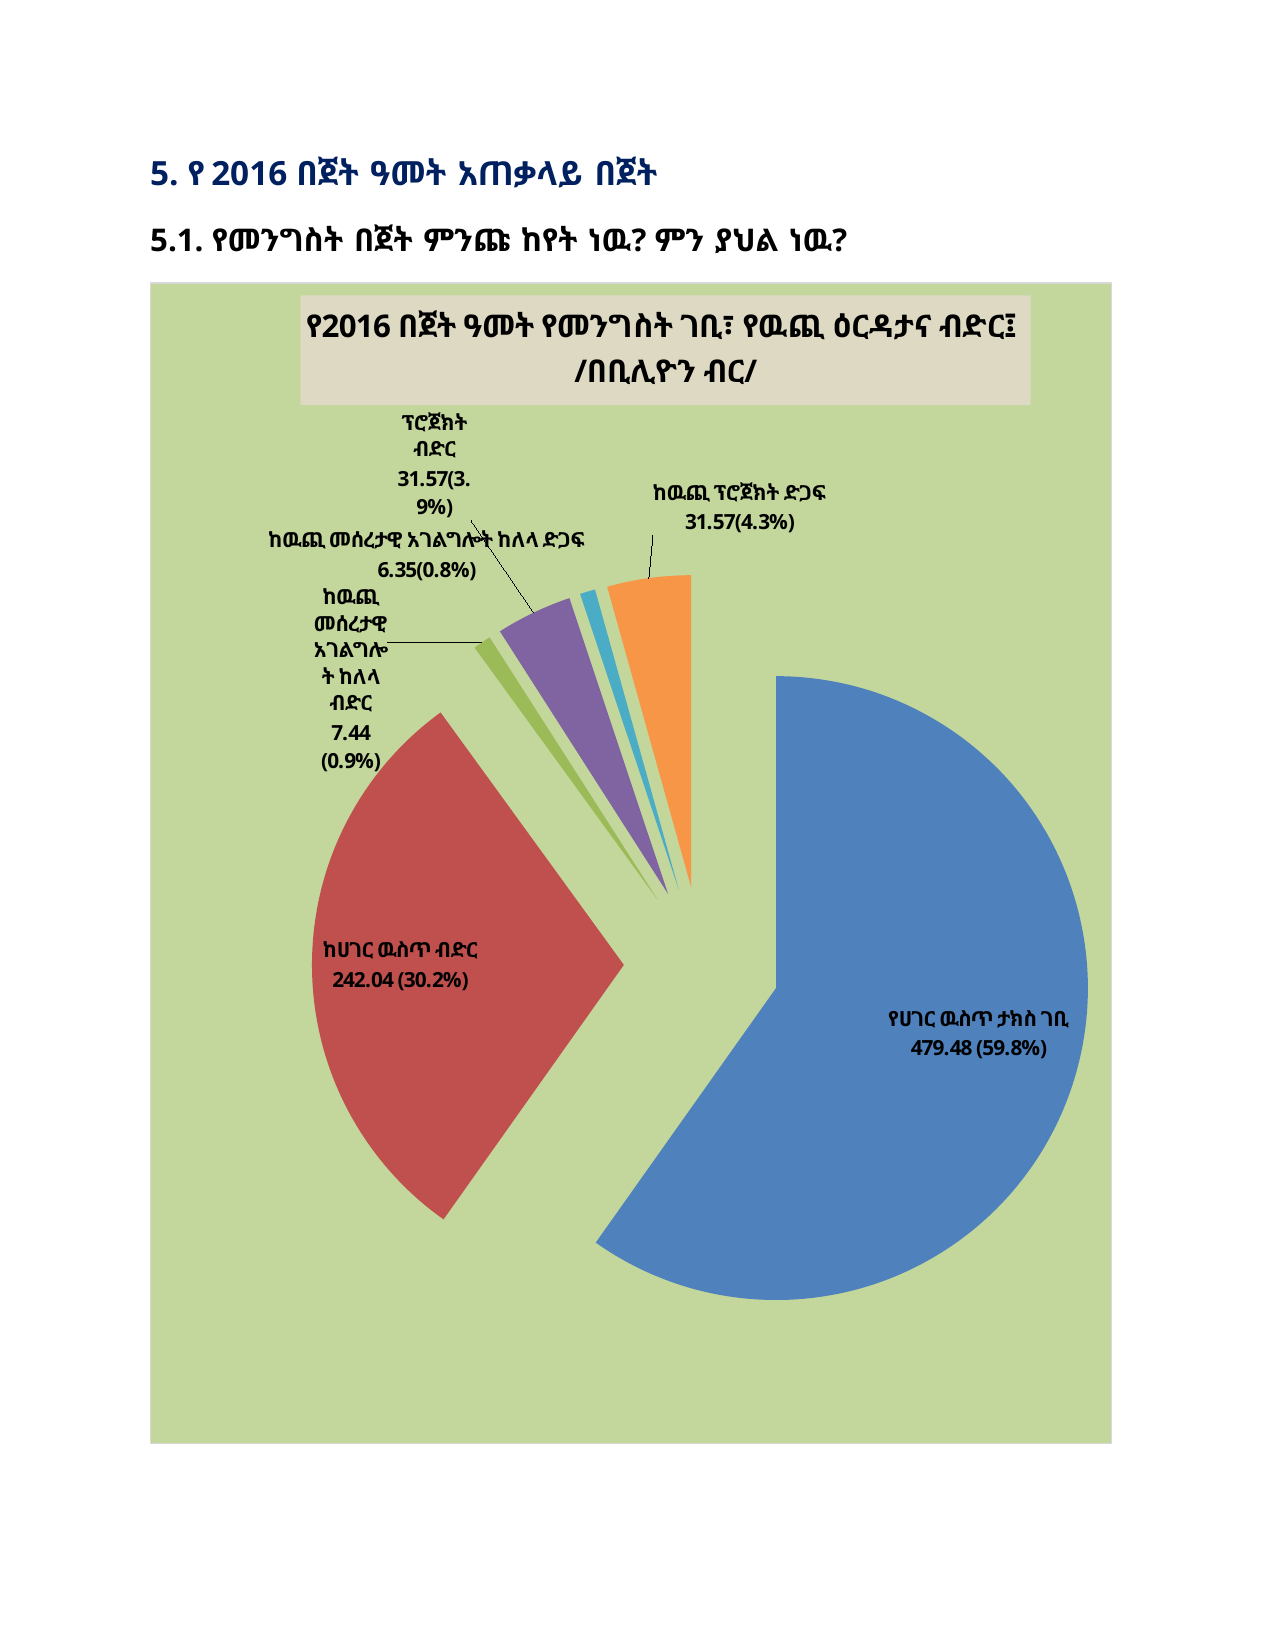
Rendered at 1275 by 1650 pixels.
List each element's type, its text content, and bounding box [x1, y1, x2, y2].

text 5. የ2016 በጀት ዓመት አጠቃላይ በጀት [150, 150, 1125, 195]
text 5.1. የመንግስት በጀት ምንጩ ከየት ነዉ? ምን ያህል ነዉ? [150, 218, 1125, 261]
